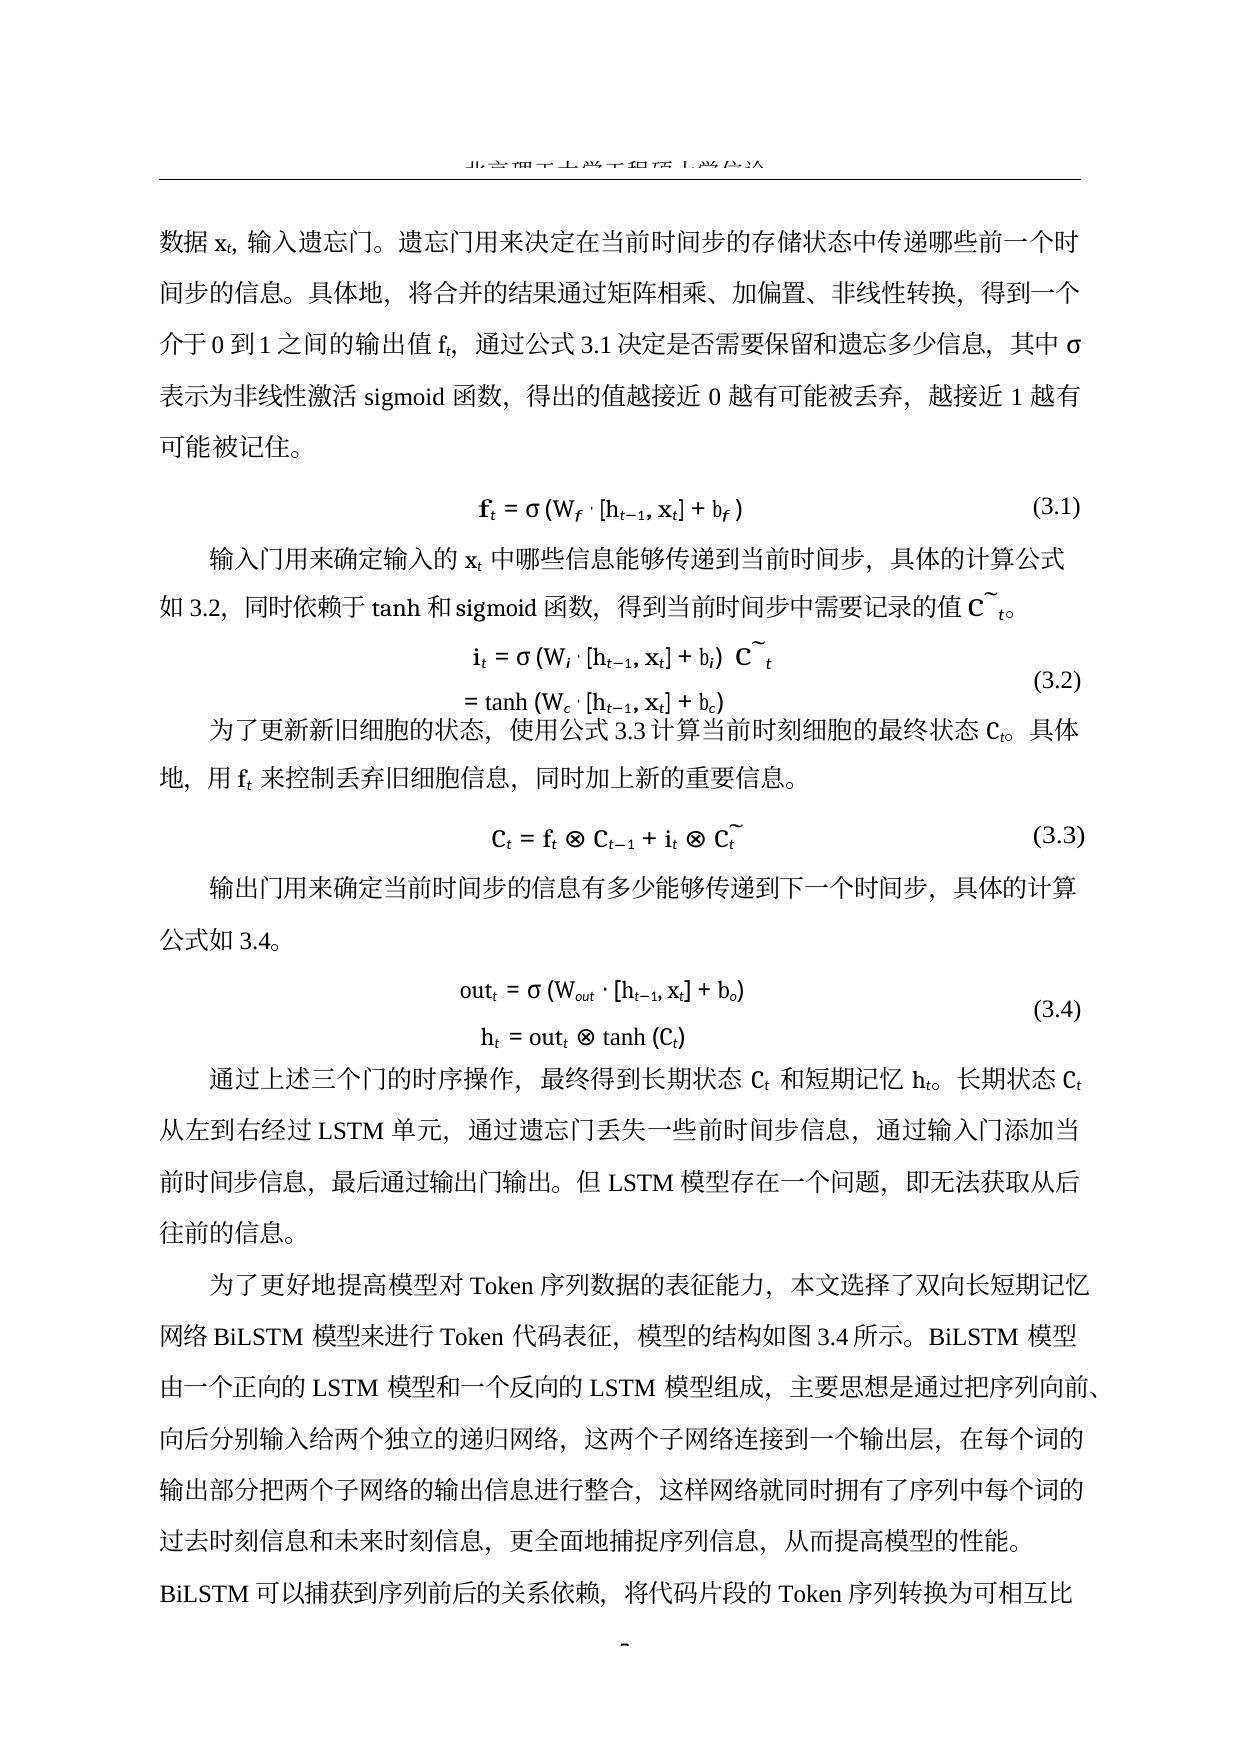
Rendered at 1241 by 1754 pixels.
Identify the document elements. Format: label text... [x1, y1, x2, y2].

text 地，用 ft 来控制丢弃旧细胞信息，同时加上新的重要信息。 [159, 759, 1151, 795]
text ht = outt ⊗ tanh (Ct) [480, 1019, 780, 1053]
text 通过上述三个门的时序操作，最终得到长期状态 Ct 和短期记忆 ht。长期状态 Ct 从左到右经过LSTM 单元，通过遗忘门丢失一些前时间步信息，通过输入门添加当前时间步信息，最后通过输出门输出。但 LSTM 模型存在一个问题，即无法获取从后往前的信息。 [159, 1059, 1081, 1249]
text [159, 1265, 1097, 1609]
text 输出门用来确定当前时间步的信息有多少能够传递到下一个时间步，具体的计算公式如3.4。 [159, 869, 1081, 956]
text 为了更新新旧细胞的状态，使用公式3.3计算当前时刻细胞的最终状态 Ct。具体 [209, 718, 1151, 745]
text (3.4) [784, 994, 1081, 1023]
text it = σ (Wi · [ht−1, xt] + bi) C˜t = tanh (Wc · [ht−1, xt] + bc) [463, 635, 776, 718]
text outt = σ (Wout · [ht−1, xt] + bo) [460, 972, 780, 1005]
text 输入门用来确定输入的 xt 中哪些信息能够传递到当前时间步，具体的计算公式如3.2，同时依赖于 tanh 和 sigmoid 函数，得到当前时间步中需要记录的值 C˜t。 [159, 540, 1081, 624]
text (3.2) [781, 666, 1081, 694]
text 数据 xt, 输入遗忘门。遗忘门用来决定在当前时间步的存储状态中传递哪些前一个时间步的信息。具体地，将合并的结果通过矩阵相乘、加偏置、非线性转换，得到一个介于 0 到 1 之间的输出值ft，通过公式3.1决定是否需要保留和遗忘多少信息，其中 σ 表示为非线性激活 sigmoid 函数，得出的值越接近 0 越有可能被丢弃，越接近 1 越有可能被记住。 [159, 222, 1081, 463]
text ft = σ (Wf · [ht−1, xt] + bf ) (3.1) [478, 491, 1151, 525]
text Ct = ft ⊗ Ct−1 + it ⊗ Ct (3.3) [492, 820, 1151, 854]
